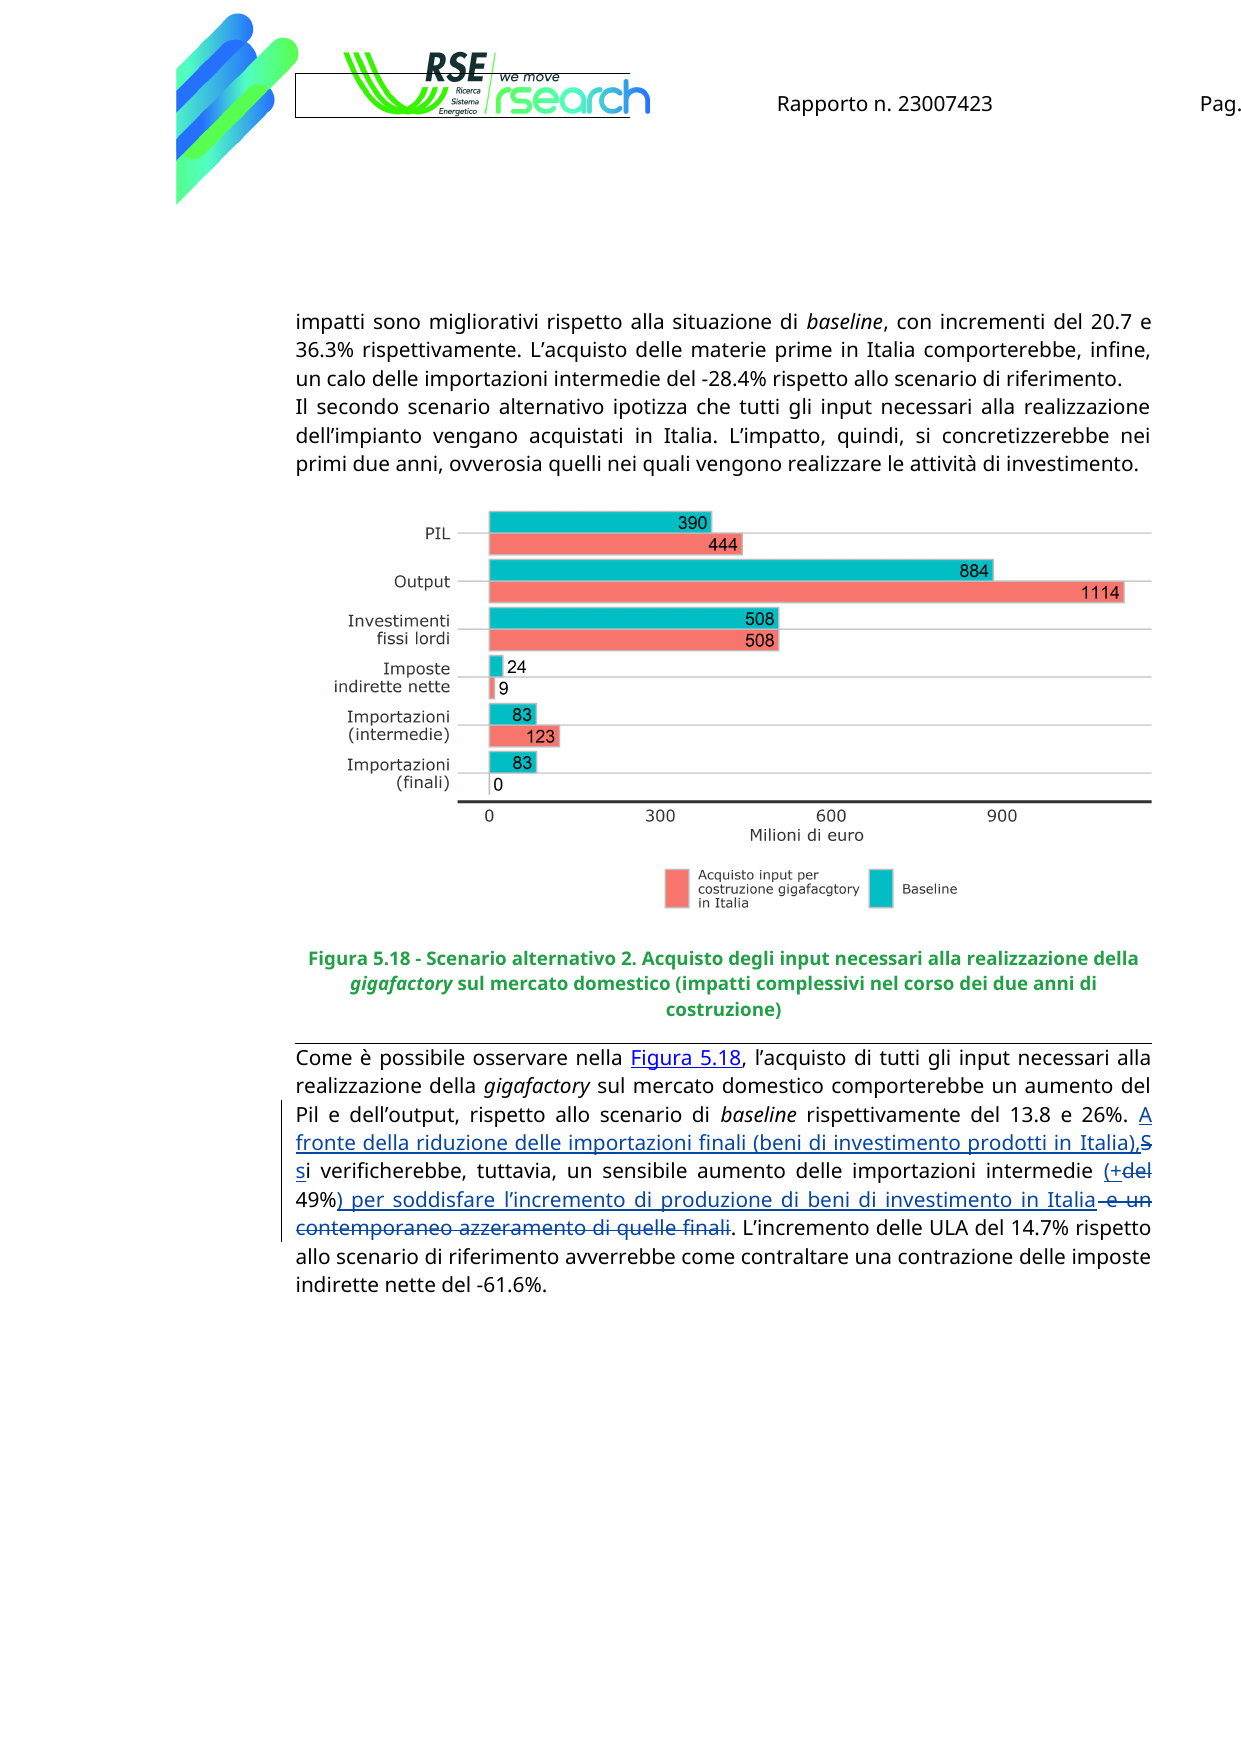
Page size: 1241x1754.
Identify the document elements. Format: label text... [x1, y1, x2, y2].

picture [176, 0, 702, 207]
text Il secondo scenario alternativo ipotizza che tutti gli input necessari alla realizzazione dell’impianto vengano acquistati in Italia. L’impatto, quindi, si concretizzerebbe nei primi due anni, ovverosia quelli nei quali vengono realizzare le attività di investimento. [295, 392, 1152, 478]
text Come è possibile osservare nella Figura 5.5, l’acquisto di tutti gli input necessari alla realizzazione della gigafactory sul mercato domestico comporterebbe un aumento del Pil e dell’output, rispetto allo scenario di baseline rispettivamente del 13.8 e 26%. i verificherebbe, tuttavia, un sensibile aumento delle importazioni intermedie 49%. L’incremento delle ULA del 14.7% rispetto allo scenario di riferimento avverrebbe come contraltare una contrazione delle imposte indirette nette del -61.6%. [295, 1044, 1152, 1299]
picture [306, 496, 1152, 925]
